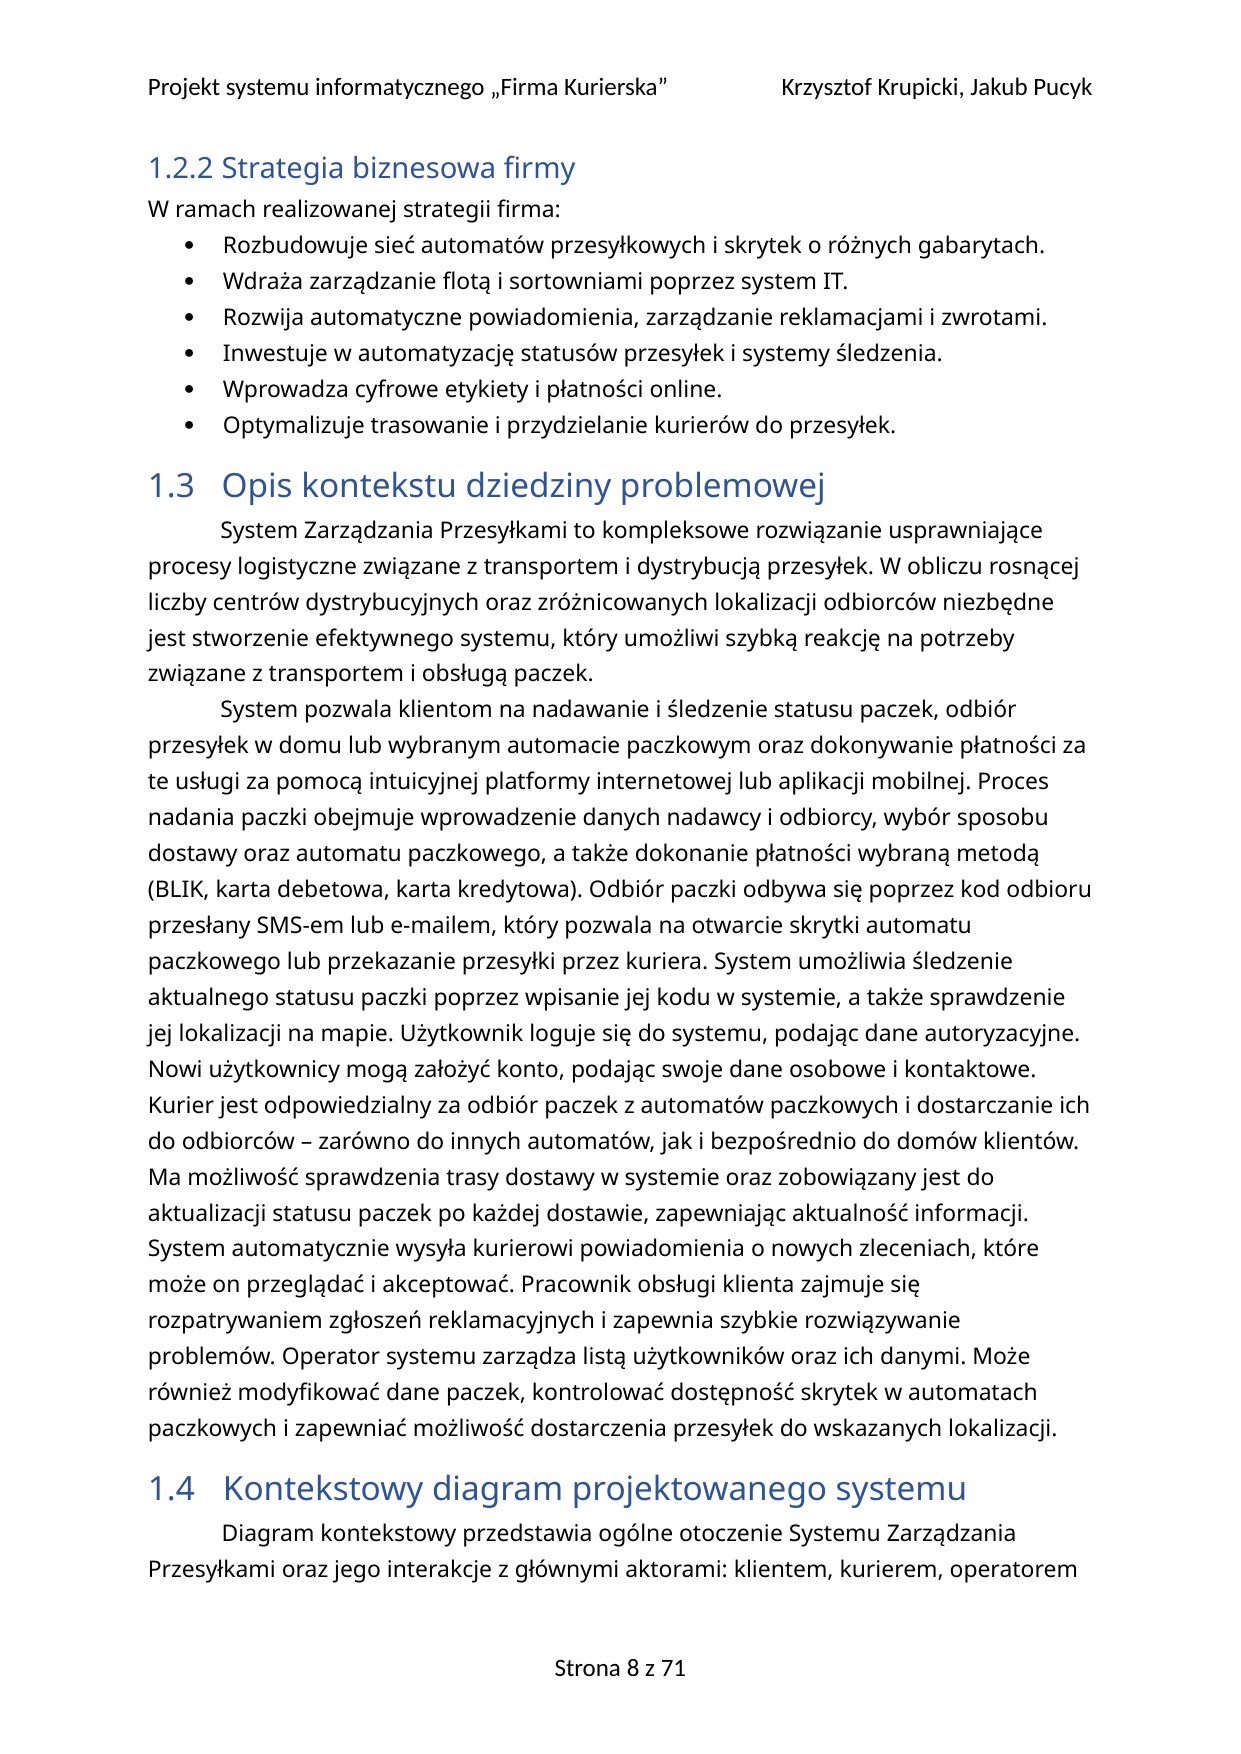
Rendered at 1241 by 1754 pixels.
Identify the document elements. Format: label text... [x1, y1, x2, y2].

list Rozwija automatyczne powiadomienia, zarządzanie reklamacjami i zwrotami. [185, 301, 1093, 332]
subtitle 1.3 Opis kontekstu dziedziny problemowej [148, 461, 1093, 507]
subtitle Kontekstowy diagram projektowanego systemu [148, 1465, 1093, 1510]
list Wprowadza cyfrowe etykiety i płatności online. [185, 373, 1093, 404]
list Optymalizuje trasowanie i przydzielanie kurierów do przesyłek. [185, 409, 1093, 440]
list Rozbudowuje sieć automatów przesyłkowych i skrytek o różnych gabarytach. [185, 229, 1093, 260]
text W ramach realizowanej strategii firma: [148, 193, 1093, 224]
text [148, 1517, 1093, 1584]
list Wdraża zarządzanie flotą i sortowniami poprzez system IT. [185, 265, 1093, 296]
list System Zarządzania Przesyłkami to kompleksowe rozwiązanie usprawniające procesy logistyczne związane z transportem i dystrybucją przesyłek. W obliczu rosnącej liczby centrów dystrybucyjnych oraz zróżnicowanych lokalizacji odbiorców niezbędne jest stworzenie efektywnego systemu, który umożliwi szybką reakcję na potrzeby związane z transportem i obsługą paczek. [148, 514, 1093, 689]
list System pozwala klientom na nadawanie i śledzenie statusu paczek, odbiór przesyłek w domu lub wybranym automacie paczkowym oraz dokonywanie płatności za te usługi za pomocą intuicyjnej platformy internetowej lub aplikacji mobilnej. Proces nadania paczki obejmuje wprowadzenie danych nadawcy i odbiorcy, wybór sposobu dostawy oraz automatu paczkowego, a także dokonanie płatności wybraną metodą (BLIK, karta debetowa, karta kredytowa). Odbiór paczki odbywa się poprzez kod odbioru przesłany SMS-em lub e-mailem, który pozwala na otwarcie skrytki automatu paczkowego lub przekazanie przesyłki przez kuriera. System umożliwia śledzenie aktualnego statusu paczki poprzez wpisanie jej kodu w systemie, a także sprawdzenie jej lokalizacji na mapie. Użytkownik loguje się do systemu, podając dane autoryzacyjne. Nowi użytkownicy mogą założyć konto, podając swoje dane osobowe i kontaktowe. Kurier jest odpowiedzialny za odbiór paczek z automatów paczkowych i dostarczanie ich do odbiorców – zarówno do innych automatów, jak i bezpośrednio do domów klientów. Ma możliwość sprawdzenia trasy dostawy w systemie oraz zobowiązany jest do aktualizacji statusu paczek po każdej dostawie, zapewniając aktualność informacji. System automatycznie wysyła kurierowi powiadomienia o nowych zleceniach, które może on przeglądać i akceptować. Pracownik obsługi klienta zajmuje się rozpatrywaniem zgłoszeń reklamacyjnych i zapewnia szybkie rozwiązywanie problemów. Operator systemu zarządza listą użytkowników oraz ich danymi. Może również modyfikować dane paczek, kontrolować dostępność skrytek w automatach paczkowych i zapewniać możliwość dostarczenia przesyłek do wskazanych lokalizacji. [148, 693, 1093, 1443]
subtitle 1.2.2 Strategia biznesowa firmy [148, 148, 1093, 187]
list Inwestuje w automatyzację statusów przesyłek i systemy śledzenia. [185, 337, 1093, 368]
